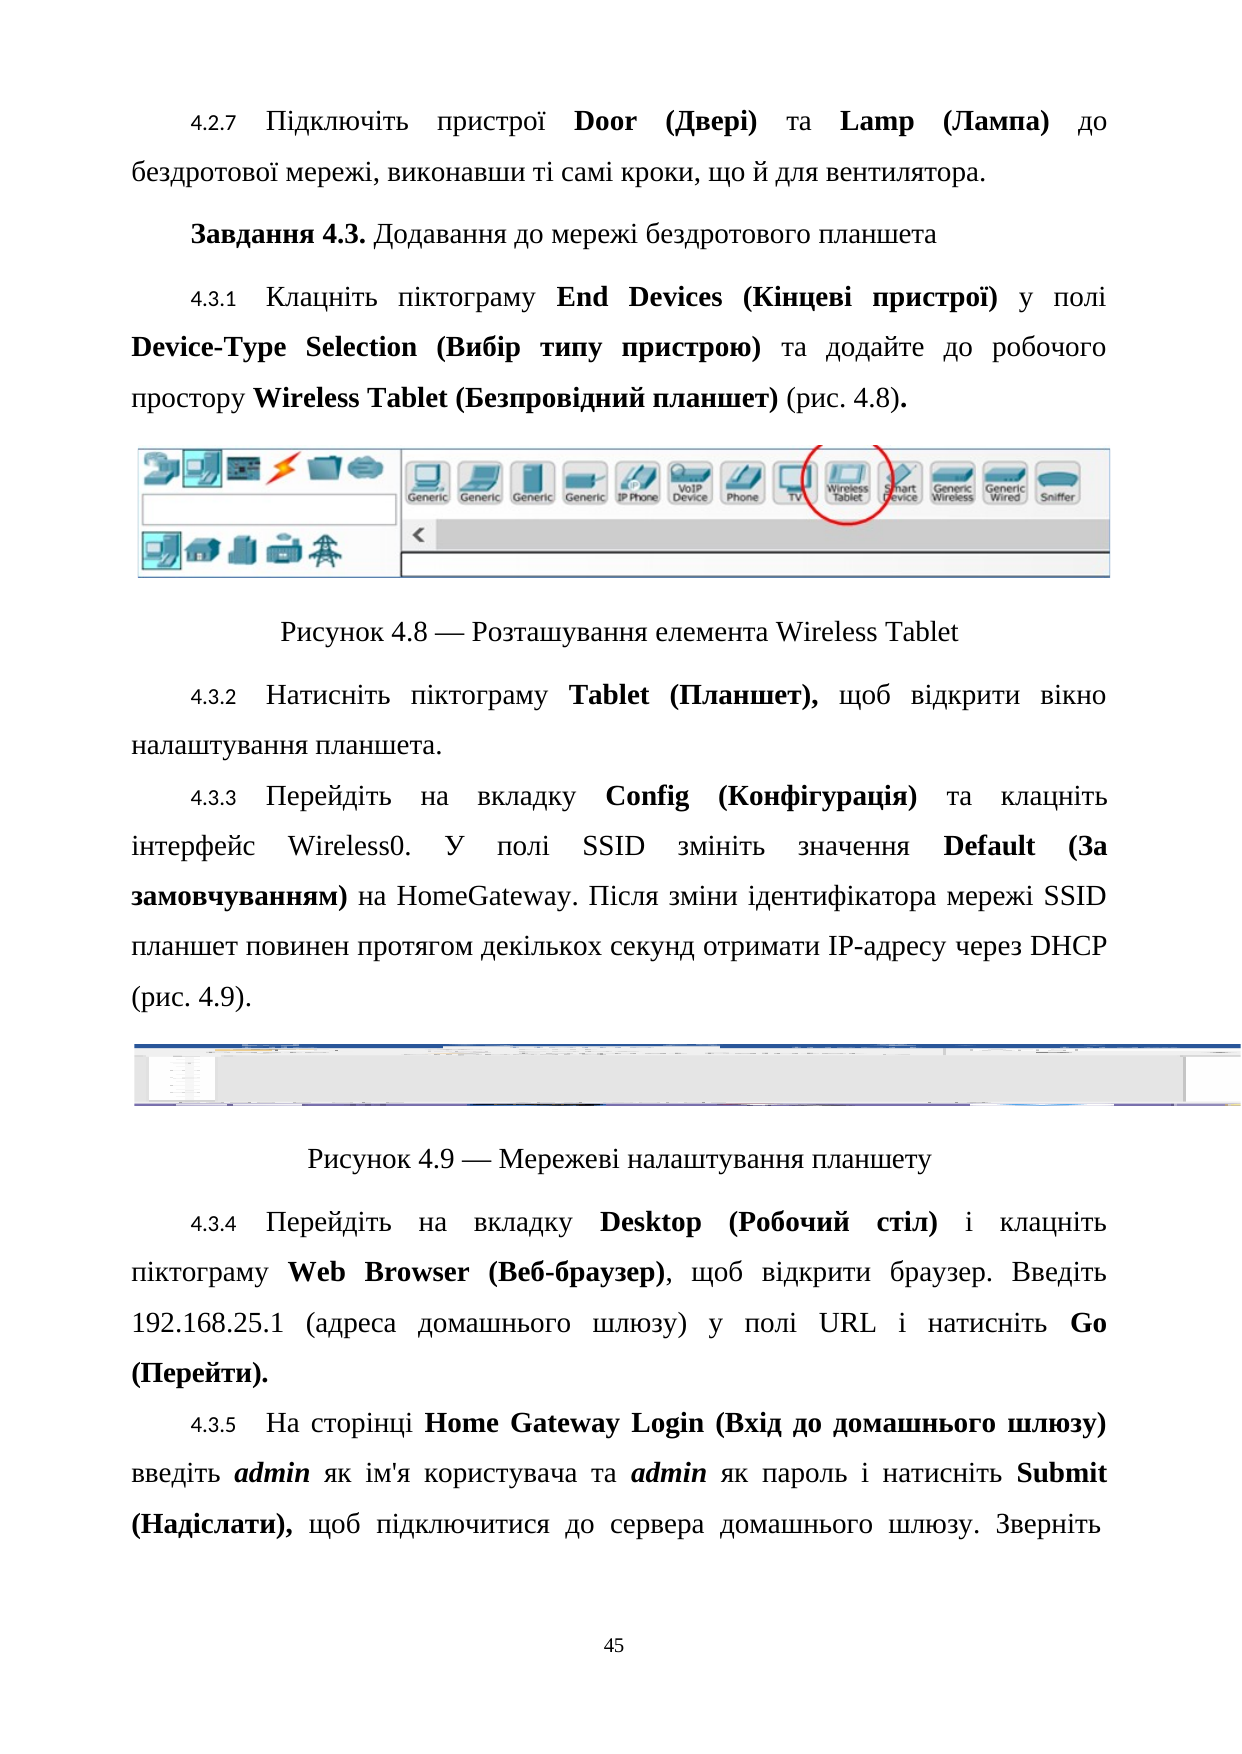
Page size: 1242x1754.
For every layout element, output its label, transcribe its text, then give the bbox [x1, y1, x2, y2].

text Рисунок 4.8 — Розташування елемента Wireless Tablet [119, 614, 1120, 648]
list Натисніть піктограму Tablet (Планшет), щоб відкрити вікно налаштування планшета. [131, 677, 1107, 761]
list На сторінці Home Gateway Login (Вхід до домашнього шлюзу) введіть admin як ім'я користувача та admin як пароль і натисніть Submit (Надіслати), щоб підключитися до сервера домашнього шлюзу. Зверніть [131, 1405, 1107, 1539]
picture [137, 445, 1111, 578]
text Завдання 4.3. Додавання до мережі бездротового планшета [190, 216, 1242, 250]
list Підключіть пристрої Door (Двері) та Lamp (Лампа) до бездротової мережі, виконавши ті самі кроки, що й для вентилятора. [131, 103, 1107, 187]
list Перейдіть на вкладку Config (Конфігурація) та клацніть інтерфейс Wireless0. У полі SSID змініть значення Default (За замовчуванням) на HomeGateway. Після зміни ідентифікатора мережі SSID планшет повинен протягом декількох секунд отримати IP-адресу через DHCP (рис. 4.9). [131, 778, 1108, 1012]
list Клацніть піктограму End Devices (Кінцеві пристрої) у полі Device-Type Selection (Вибір типу пристрою) та додайте до робочого простору Wireless Tablet (Безпровідний планшет) (рис. 4.8). [131, 279, 1107, 413]
picture [134, 1044, 1241, 1106]
list Перейдіть на вкладку Desktop (Робочий стіл) і клацніть піктограму Web Browser (Веб-браузер), щоб відкрити браузер. Введіть 192.168.25.1 (адреса домашнього шлюзу) у полі URL і натисніть Go (Перейти). [131, 1204, 1107, 1388]
text Рисунок 4.9 — Мережеві налаштування планшету [119, 1141, 1120, 1175]
